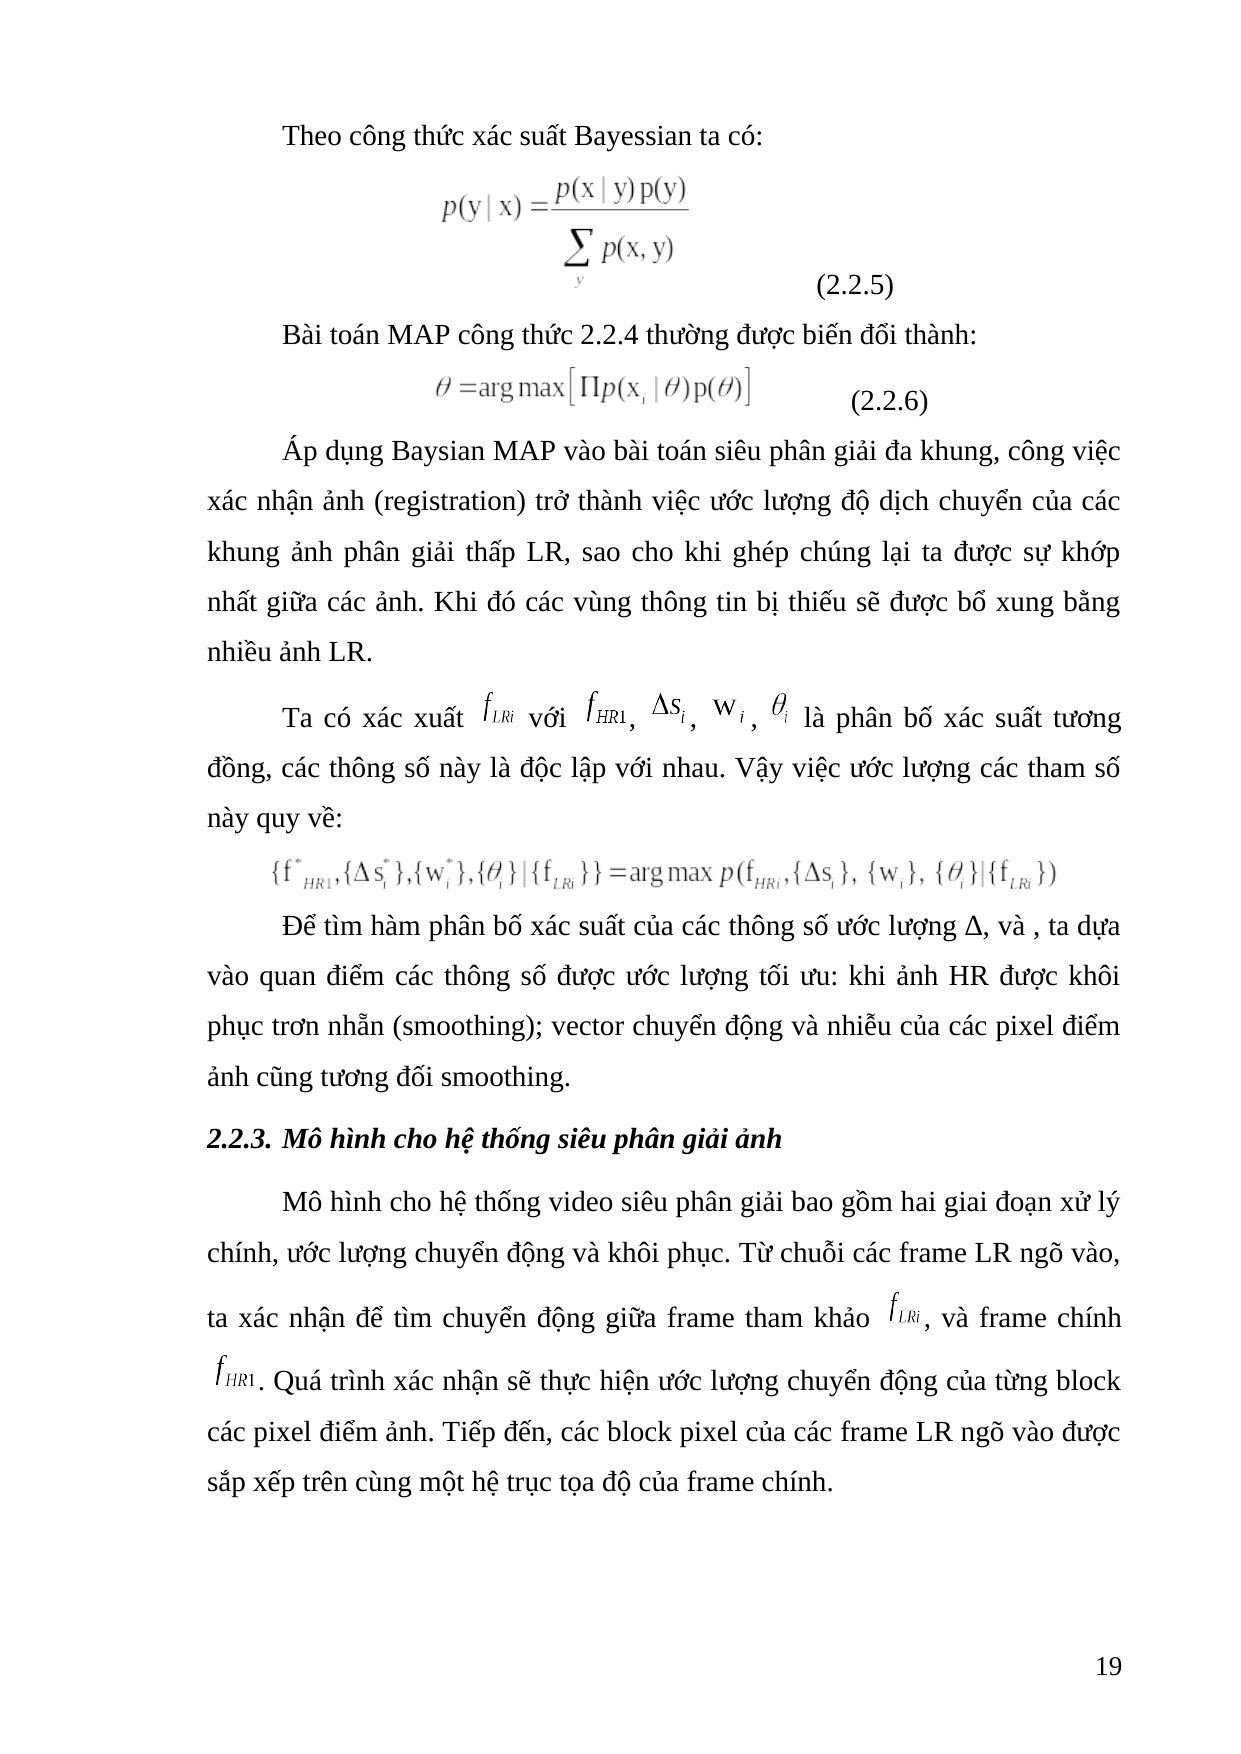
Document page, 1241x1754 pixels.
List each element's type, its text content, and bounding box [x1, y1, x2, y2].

text (2.2.6) [207, 368, 1122, 416]
text Để tìm hàm phân bố xác suất của các thông số ước lượng ∆, và , ta dựa vào quan điểm các thông số được ước lượng tối ưu: khi ảnh HR được khôi phục trơn nhẵn (smoothing); vector chuyển động và nhiễu của các pixel điểm ảnh cũng tương đối smoothing. [207, 908, 1122, 1092]
text Áp dụng Baysian MAP vào bài toán siêu phân giải đa khung, công việc xác nhận ảnh (registration) trở thành việc ước lượng độ dịch chuyển của các khung ảnh phân giải thấp LR, sao cho khi ghép chúng lại ta được sự khớp nhất giữa các ảnh. Khi đó các vùng thông tin bị thiếu sẽ được bổ xung bằng nhiều ảnh LR. [207, 433, 1122, 668]
text Ta có xác xuất với , , , là phân bố xác suất tương đồng, các thông số này là độc lập với nhau. Vậy việc ước lượng các tham số này quy về: [207, 685, 1122, 834]
text Bài toán MAP công thức 2.2.4 thường được biến đổi thành: [207, 317, 1122, 351]
text Mô hình cho hệ thống video siêu phân giải bao gồm hai giai đoạn xử lý chính, ước lượng chuyển động và khôi phục. Từ chuỗi các frame LR ngõ vào, ta xác nhận để tìm chuyển động giữa frame tham khảo , và frame chính . Quá trình xác nhận sẽ thực hiện ước lượng chuyển động của từng block các pixel điểm ảnh. Tiếp đến, các block pixel của các frame LR ngõ vào được sắp xếp trên cùng một hệ trục tọa độ của frame chính. [207, 1184, 1122, 1497]
subtitle Mô hình cho hệ thống siêu phân giải ảnh [207, 1122, 1122, 1155]
text (2.2.5) [207, 168, 1122, 301]
text Theo công thức xác suất Bayessian ta có: [207, 118, 1122, 152]
